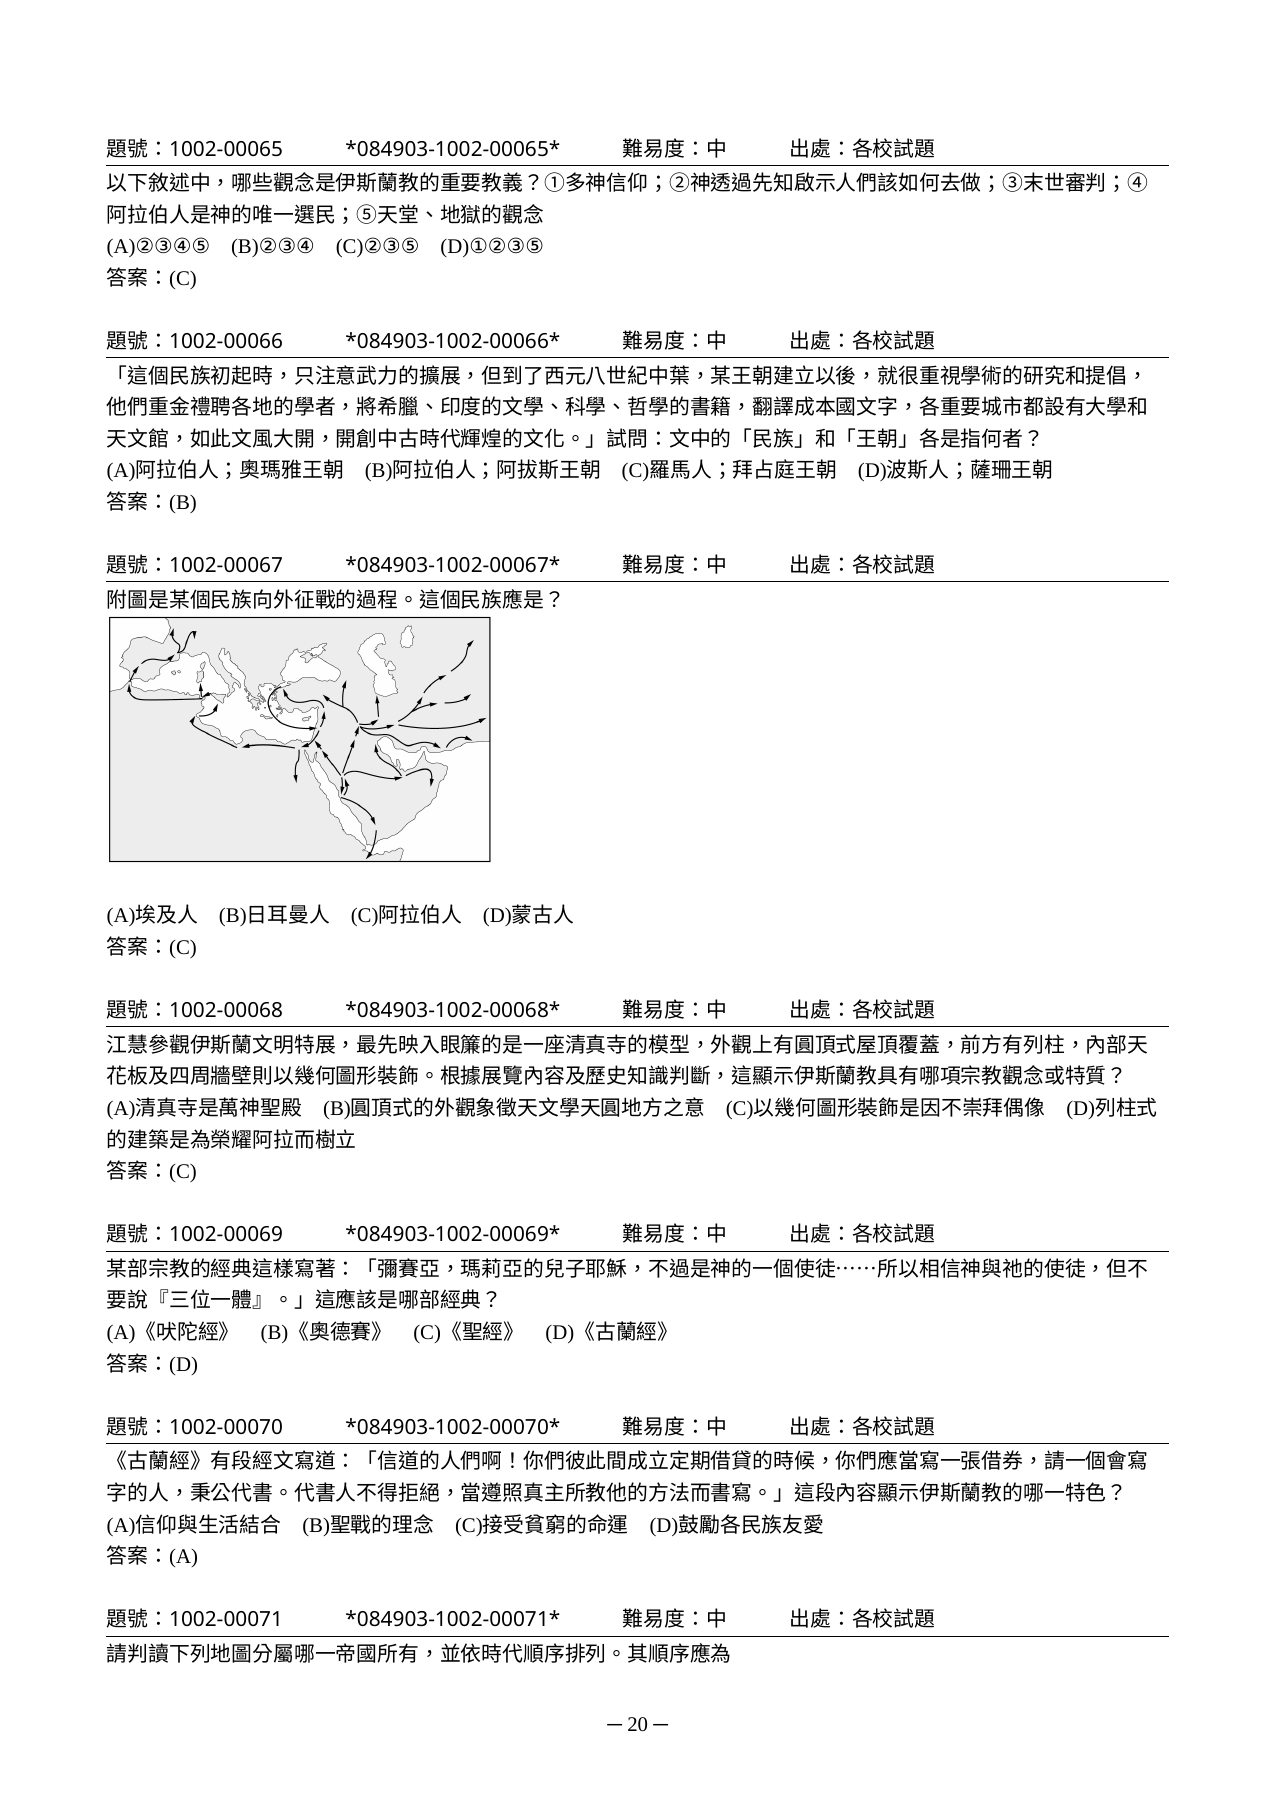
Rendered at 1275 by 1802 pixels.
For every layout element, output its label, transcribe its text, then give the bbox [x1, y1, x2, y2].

text 答案：(D) [106, 1346, 1169, 1378]
text 題號：1002-00071 *084903-1002-00071* 難易度：中 出處：各校試題 [106, 1602, 1169, 1636]
text 答案：(C) [106, 1154, 1169, 1185]
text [106, 1637, 1169, 1668]
text 答案：(C) [106, 261, 1169, 292]
text 題號：1002-00069 *084903-1002-00069* 難易度：中 出處：各校試題 [106, 1217, 1169, 1251]
text 題號：1002-00066 *084903-1002-00066* 難易度：中 出處：各校試題 [106, 324, 1169, 357]
picture [106, 614, 494, 866]
text 題號：1002-00070 *084903-1002-00070* 難易度：中 出處：各校試題 [106, 1409, 1169, 1443]
text 某部宗教的經典這樣寫著：「彌賽亞，瑪莉亞的兒子耶穌，不過是神的一個使徒……所以相信神與祂的使徒，但不要說『三位一體』。」這應該是哪部經典？ (A)《吠陀經》 (B)《奧德賽》 (C)《聖經》 (D)《古蘭經》 [106, 1252, 1169, 1346]
text 答案：(C) [106, 930, 1169, 961]
text 題號：1002-00065 *084903-1002-00065* 難易度：中 出處：各校試題 [106, 131, 1169, 165]
text 題號：1002-00068 *084903-1002-00068* 難易度：中 出處：各校試題 [106, 993, 1169, 1026]
text 以下敘述中，哪些觀念是伊斯蘭教的重要教義？①多神信仰；②神透過先知啟示人們該如何去做；③末世審判；④阿拉伯人是神的唯一選民；⑤天堂、地獄的觀念 (A)②③④⑤ (B)②③④ (C)②③⑤ (D)①②③⑤ [106, 166, 1169, 261]
text 《古蘭經》有段經文寫道：「信道的人們啊！你們彼此間成立定期借貸的時候，你們應當寫一張借券，請一個會寫字的人，秉公代書。代書人不得拒絕，當遵照真主所教他的方法而書寫。」這段內容顯示伊斯蘭教的哪一特色？ (A)信仰與生活結合 (B)聖戰的理念 (C)接受貧窮的命運 (D)鼓勵各民族友愛 [106, 1444, 1169, 1539]
text 題號：1002-00067 *084903-1002-00067* 難易度：中 出處：各校試題 [106, 548, 1169, 581]
text 「這個民族初起時，只注意武力的擴展，但到了西元八世紀中葉，某王朝建立以後，就很重視學術的研究和提倡，他們重金禮聘各地的學者，將希臘、印度的文學、科學、哲學的書籍，翻譯成本國文字，各重要城市都設有大學和天文館，如此文風大開，開創中古時代輝煌的文化。」試問：文中的「民族」和「王朝」各是指何者？ (A)阿拉伯人；奧瑪雅王朝 (B)阿拉伯人；阿拔斯王朝 (C)羅馬人；拜占庭王朝 (D)波斯人；薩珊王朝 [106, 358, 1169, 485]
text 答案：(B) [106, 485, 1169, 516]
text 江慧參觀伊斯蘭文明特展，最先映入眼簾的是一座清真寺的模型，外觀上有圓頂式屋頂覆蓋，前方有列柱，內部天花板及四周牆壁則以幾何圖形裝飾。根據展覽內容及歷史知識判斷，這顯示伊斯蘭教具有哪項宗教觀念或特質？ (A)清真寺是萬神聖殿 (B)圓頂式的外觀象徵天文學天圓地方之意 (C)以幾何圖形裝飾是因不崇拜偶像 (D)列柱式的建築是為榮耀阿拉而樹立 [106, 1027, 1169, 1154]
text 答案：(A) [106, 1539, 1169, 1570]
